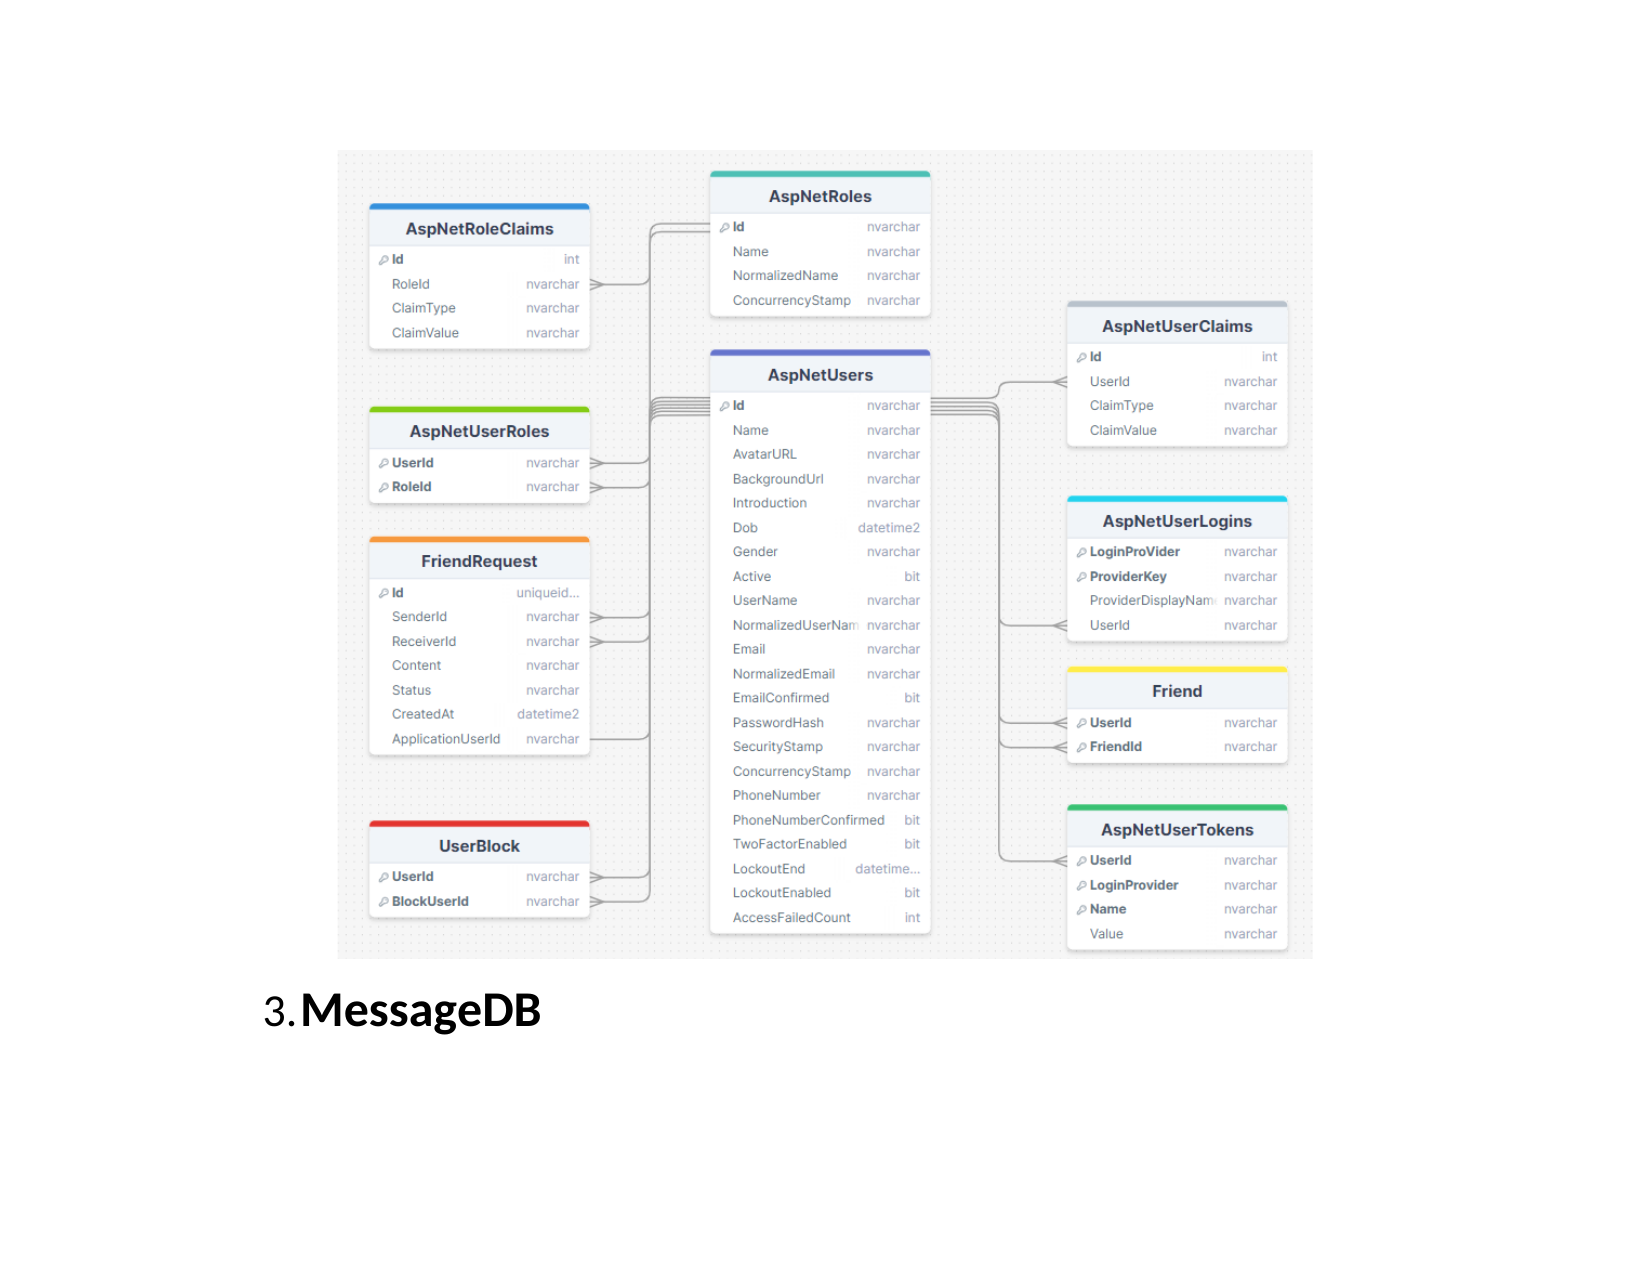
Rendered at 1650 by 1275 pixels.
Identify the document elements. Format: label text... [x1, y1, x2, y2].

list MessageDB [262, 977, 1500, 1038]
picture [337, 150, 1313, 959]
